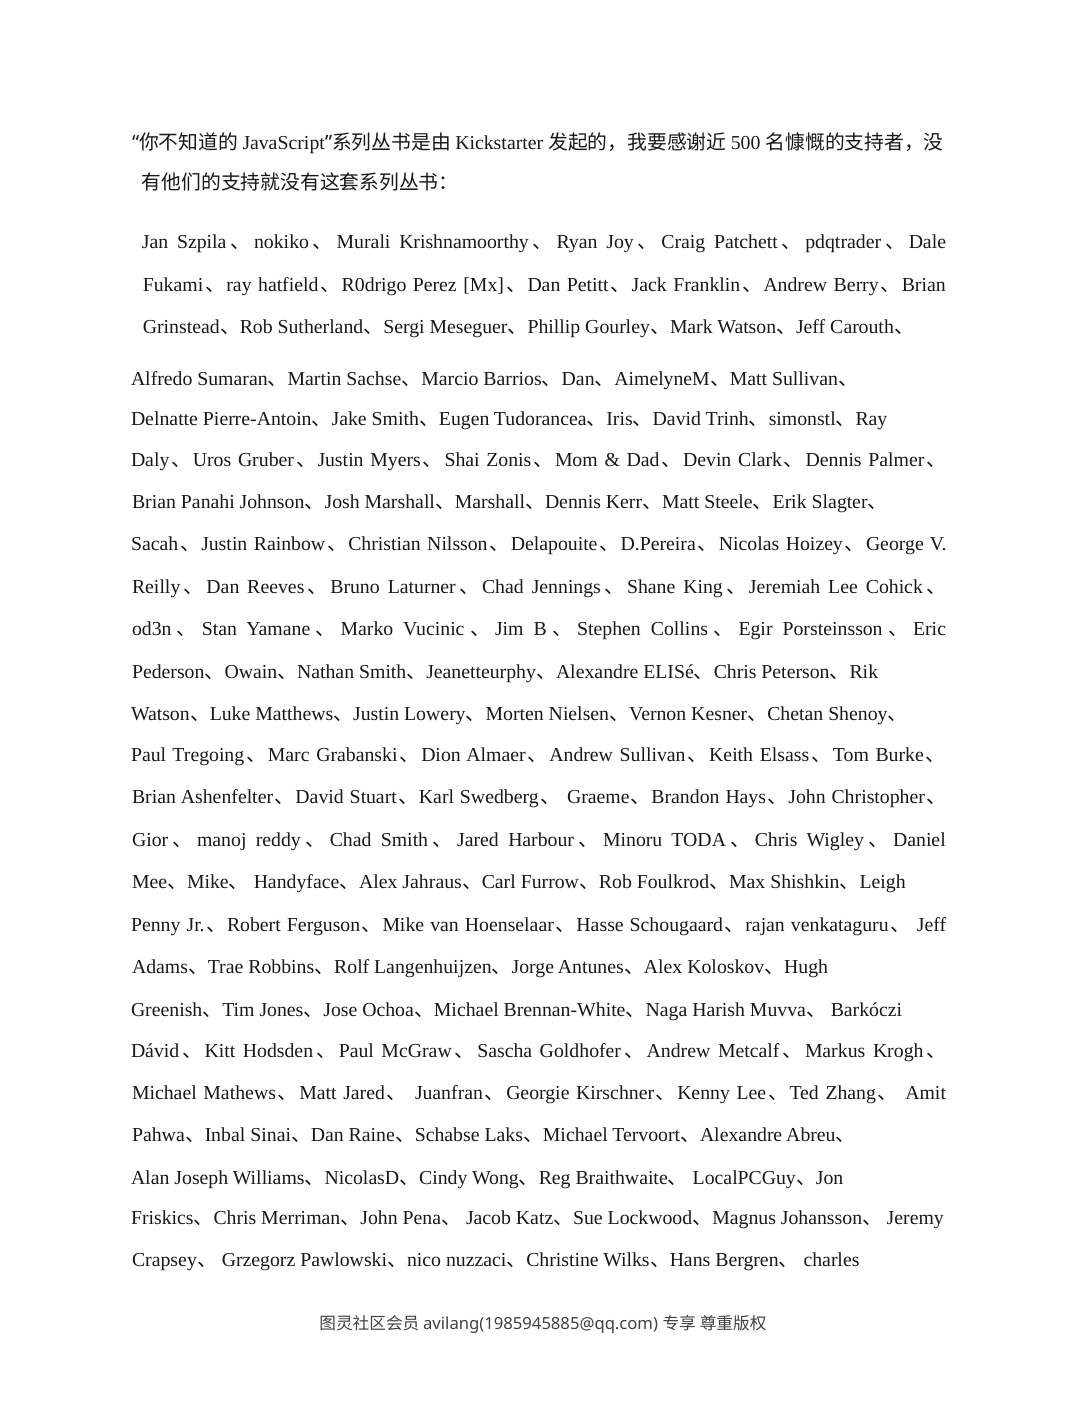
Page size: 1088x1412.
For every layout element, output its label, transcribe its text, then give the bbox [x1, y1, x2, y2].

text Jan Szpila、nokiko、Murali Krishnamoorthy、Ryan Joy、Craig Patchett、pdqtrader、Dale Fukami、ray hatfield、R0drigo Perez [Mx]、Dan Petitt、Jack Franklin、Andrew Berry、Brian Grinstead、Rob Sutherland、Sergi Meseguer、Phillip Gourley、Mark Watson、Jeff Carouth、 [142, 226, 946, 339]
text Paul Tregoing、Marc Grabanski、Dion Almaer、Andrew Sullivan、Keith Elsass、Tom Burke、 Brian Ashenfelter、David Stuart、Karl Swedberg、 Graeme、Brandon Hays、John Christopher、 Gior、manoj reddy、Chad Smith、Jared Harbour、Minoru TODA、Chris Wigley、Daniel Mee、Mike、 Handyface、Alex Jahraus、Carl Furrow、Rob Foulkrod、Max Shishkin、Leigh [131, 738, 946, 894]
text Alfredo Sumaran、Martin Sachse、Marcio Barrios、Dan、AimelyneM、Matt Sullivan、 [131, 362, 946, 391]
text Penny Jr.、Robert Ferguson、Mike van Hoenselaar、Hasse Schougaard、rajan venkataguru、 Jeff Adams、Trae Robbins、Rolf Langenhuijzen、Jorge Antunes、Alex Koloskov、Hugh [131, 908, 946, 979]
text Delnatte Pierre-Antoin、Jake Smith、Eugen Tudorancea、Iris、David Trinh、simonstl、Ray [131, 403, 946, 432]
text “你不知道的 JavaScript”系列丛书是由 Kickstarter 发起的，我要感谢近 500 名慷慨的支持者，没有他们的支持就没有这套系列丛书： [132, 126, 946, 196]
text Greenish、Tim Jones、Jose Ochoa、Michael Brennan-White、Naga Harish Muvva、 Barkóczi [131, 993, 946, 1022]
text Sacah、Justin Rainbow、Christian Nilsson、Delapouite、D.Pereira、Nicolas Hoizey、George V. Reilly、Dan Reeves、Bruno Laturner、Chad Jennings、Shane King、Jeremiah Lee Cohick、 od3n、Stan Yamane、Marko Vucinic、Jim B、Stephen Collins、Egir Porsteinsson、Eric Pederson、Owain、Nathan Smith、Jeanetteurphy、Alexandre ELISé、Chris Peterson、Rik [131, 528, 946, 684]
text Watson、Luke Matthews、Justin Lowery、Morten Nielsen、Vernon Kesner、Chetan Shenoy、 [131, 698, 946, 726]
text Daly、Uros Gruber、Justin Myers、Shai Zonis、Mom & Dad、Devin Clark、Dennis Palmer、 Brian Panahi Johnson、Josh Marshall、Marshall、Dennis Kerr、Matt Steele、Erik Slagter、 [131, 443, 946, 514]
text Alan Joseph Williams、NicolasD、Cindy Wong、Reg Braithwaite、 LocalPCGuy、Jon [131, 1161, 946, 1190]
text Dávid、Kitt Hodsden、Paul McGraw、Sascha Goldhofer、Andrew Metcalf、Markus Krogh、 Michael Mathews、Matt Jared、 Juanfran、Georgie Kirschner、Kenny Lee、Ted Zhang、 Amit Pahwa、Inbal Sinai、Dan Raine、Schabse Laks、Michael Tervoort、Alexandre Abreu、 [131, 1034, 946, 1147]
